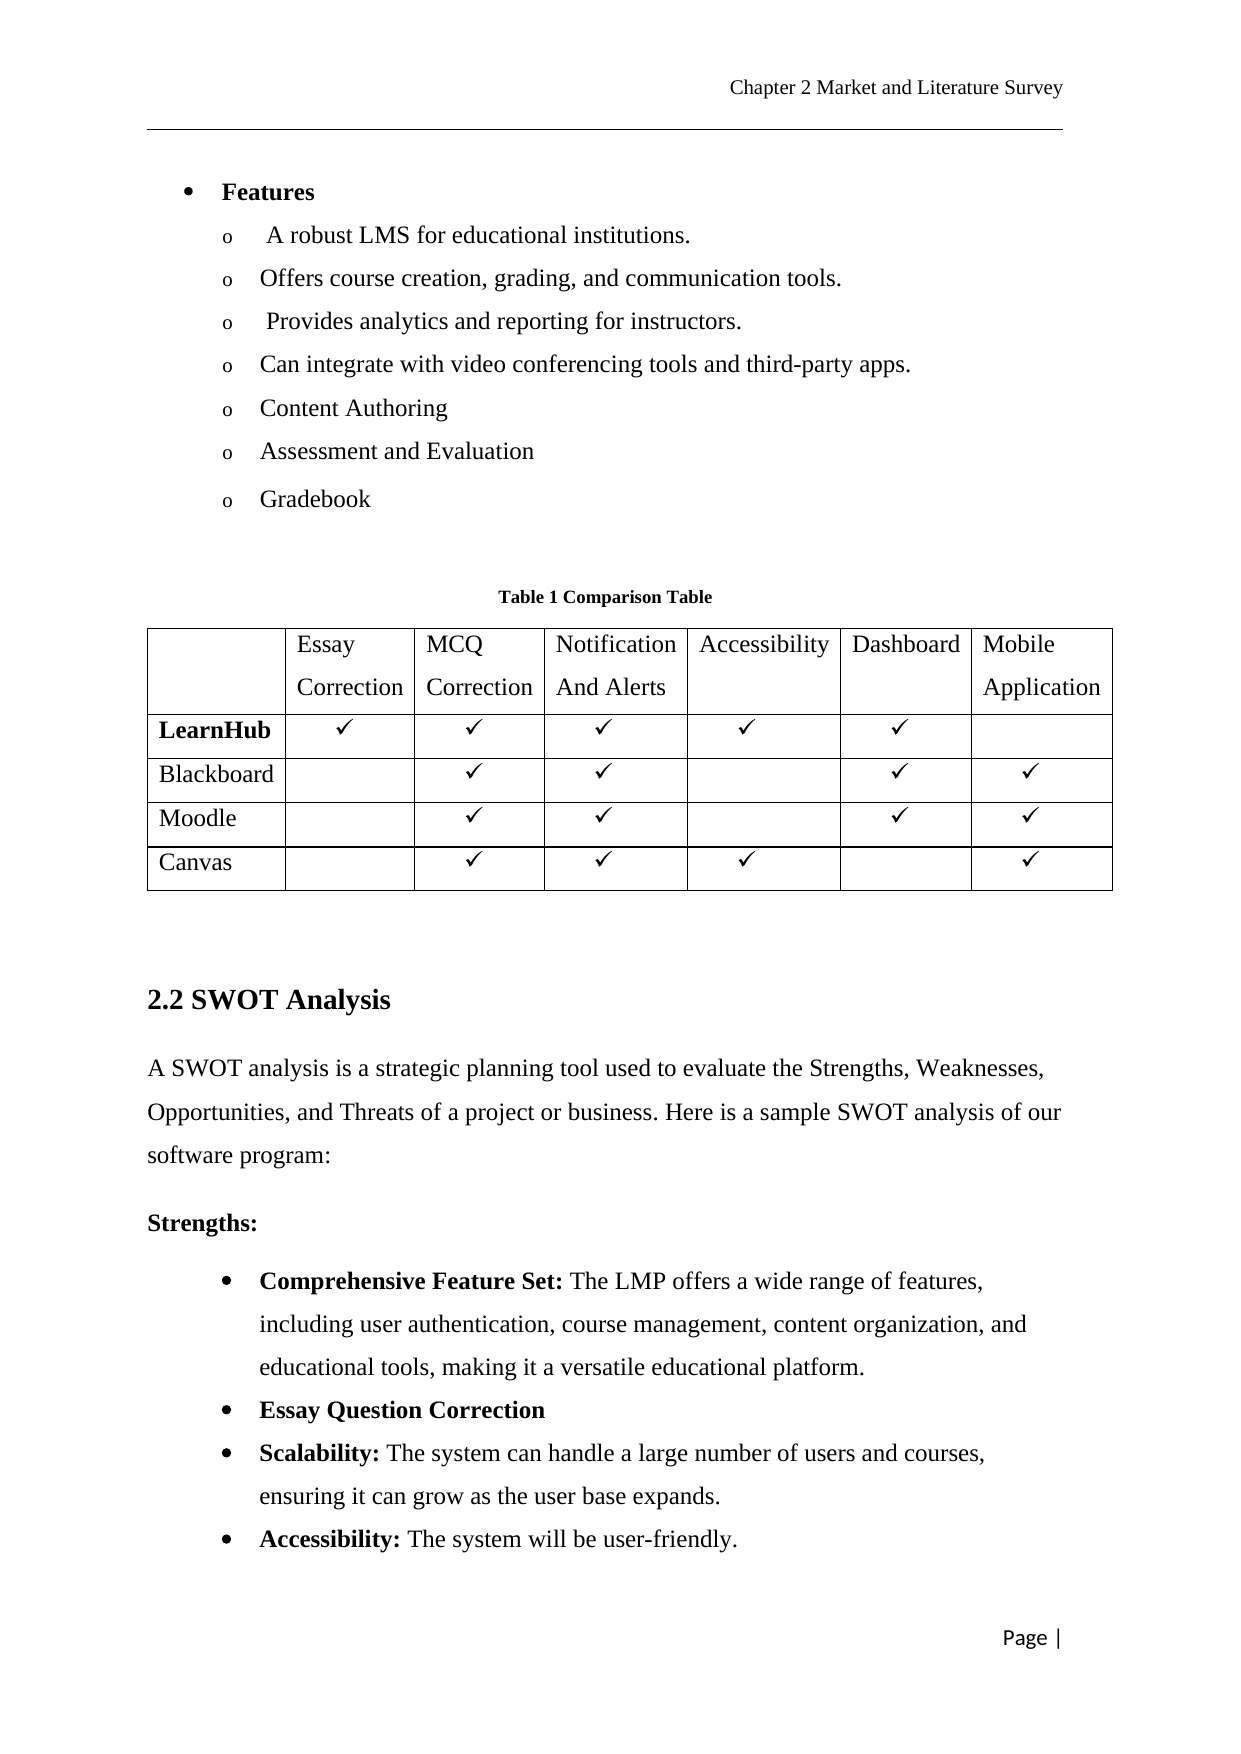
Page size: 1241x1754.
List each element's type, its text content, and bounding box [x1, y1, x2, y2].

table_cell [415, 759, 544, 802]
table_cell [972, 803, 1112, 846]
table_header MCQ Correction [415, 629, 544, 714]
table_cell [286, 759, 414, 802]
table_cell [972, 848, 1112, 890]
table_cell [545, 759, 687, 802]
table_cell Moodle [148, 803, 285, 846]
list Accessibility: The system will be user-friendly. [222, 1524, 1063, 1553]
list Offers course creation, grading, and communication tools. [222, 263, 1063, 292]
table_cell [286, 803, 414, 846]
table_header Dashboard [841, 629, 971, 714]
list Can integrate with video conferencing tools and third-party apps. [222, 349, 1063, 378]
list Gradebook [222, 479, 1063, 514]
table_header Mobile Application [972, 629, 1112, 714]
table_header [148, 629, 285, 714]
table_cell LearnHub [148, 715, 285, 758]
list A robust LMS for educational institutions. [222, 220, 1063, 249]
list Provides analytics and reporting for instructors. [222, 306, 1063, 335]
table_cell [688, 715, 840, 758]
table_cell [286, 848, 414, 890]
table_cell [415, 715, 544, 758]
list Assessment and Evaluation [222, 436, 1063, 464]
table_cell [545, 715, 687, 758]
table_cell [841, 803, 971, 846]
table_header Accessibility [688, 629, 840, 714]
text A SWOT analysis is a strategic planning tool used to evaluate the Strengths, Weaknesses, Opportunities, and Threats of a project or business. Here is a sample SWOT analysis of our software program: [147, 1053, 1063, 1168]
list Scalability: The system can handle a large number of users and courses, ensuring it can grow as the user base expands. [222, 1438, 1063, 1510]
list Features [184, 177, 1063, 206]
table_cell [972, 715, 1112, 758]
table_header Essay Correction [286, 629, 414, 714]
table_cell [286, 715, 414, 758]
table_cell [688, 848, 840, 890]
table_cell [415, 848, 544, 890]
table_cell [415, 803, 544, 846]
list Essay Question Correction [222, 1395, 1063, 1424]
table_cell [841, 759, 971, 802]
table_cell Blackboard [148, 759, 285, 802]
table_cell [545, 803, 687, 846]
table_cell [545, 848, 687, 890]
text Table 1 Comparison Table [147, 586, 1063, 607]
list Content Authoring [222, 393, 1063, 421]
text Strengths: [147, 1208, 1063, 1237]
table_cell [841, 715, 971, 758]
text 2.2 SWOT Analysis [147, 982, 1063, 1016]
list Comprehensive Feature Set: The LMP offers a wide range of features, including user authentication, course management, content organization, and educational tools, making it a versatile educational platform. [222, 1266, 1063, 1381]
table_header Notification And Alerts [545, 629, 687, 714]
table_cell [688, 803, 840, 846]
table_cell [972, 759, 1112, 802]
table_cell [841, 848, 971, 890]
table_cell Canvas [148, 848, 285, 890]
table_cell [688, 759, 840, 802]
